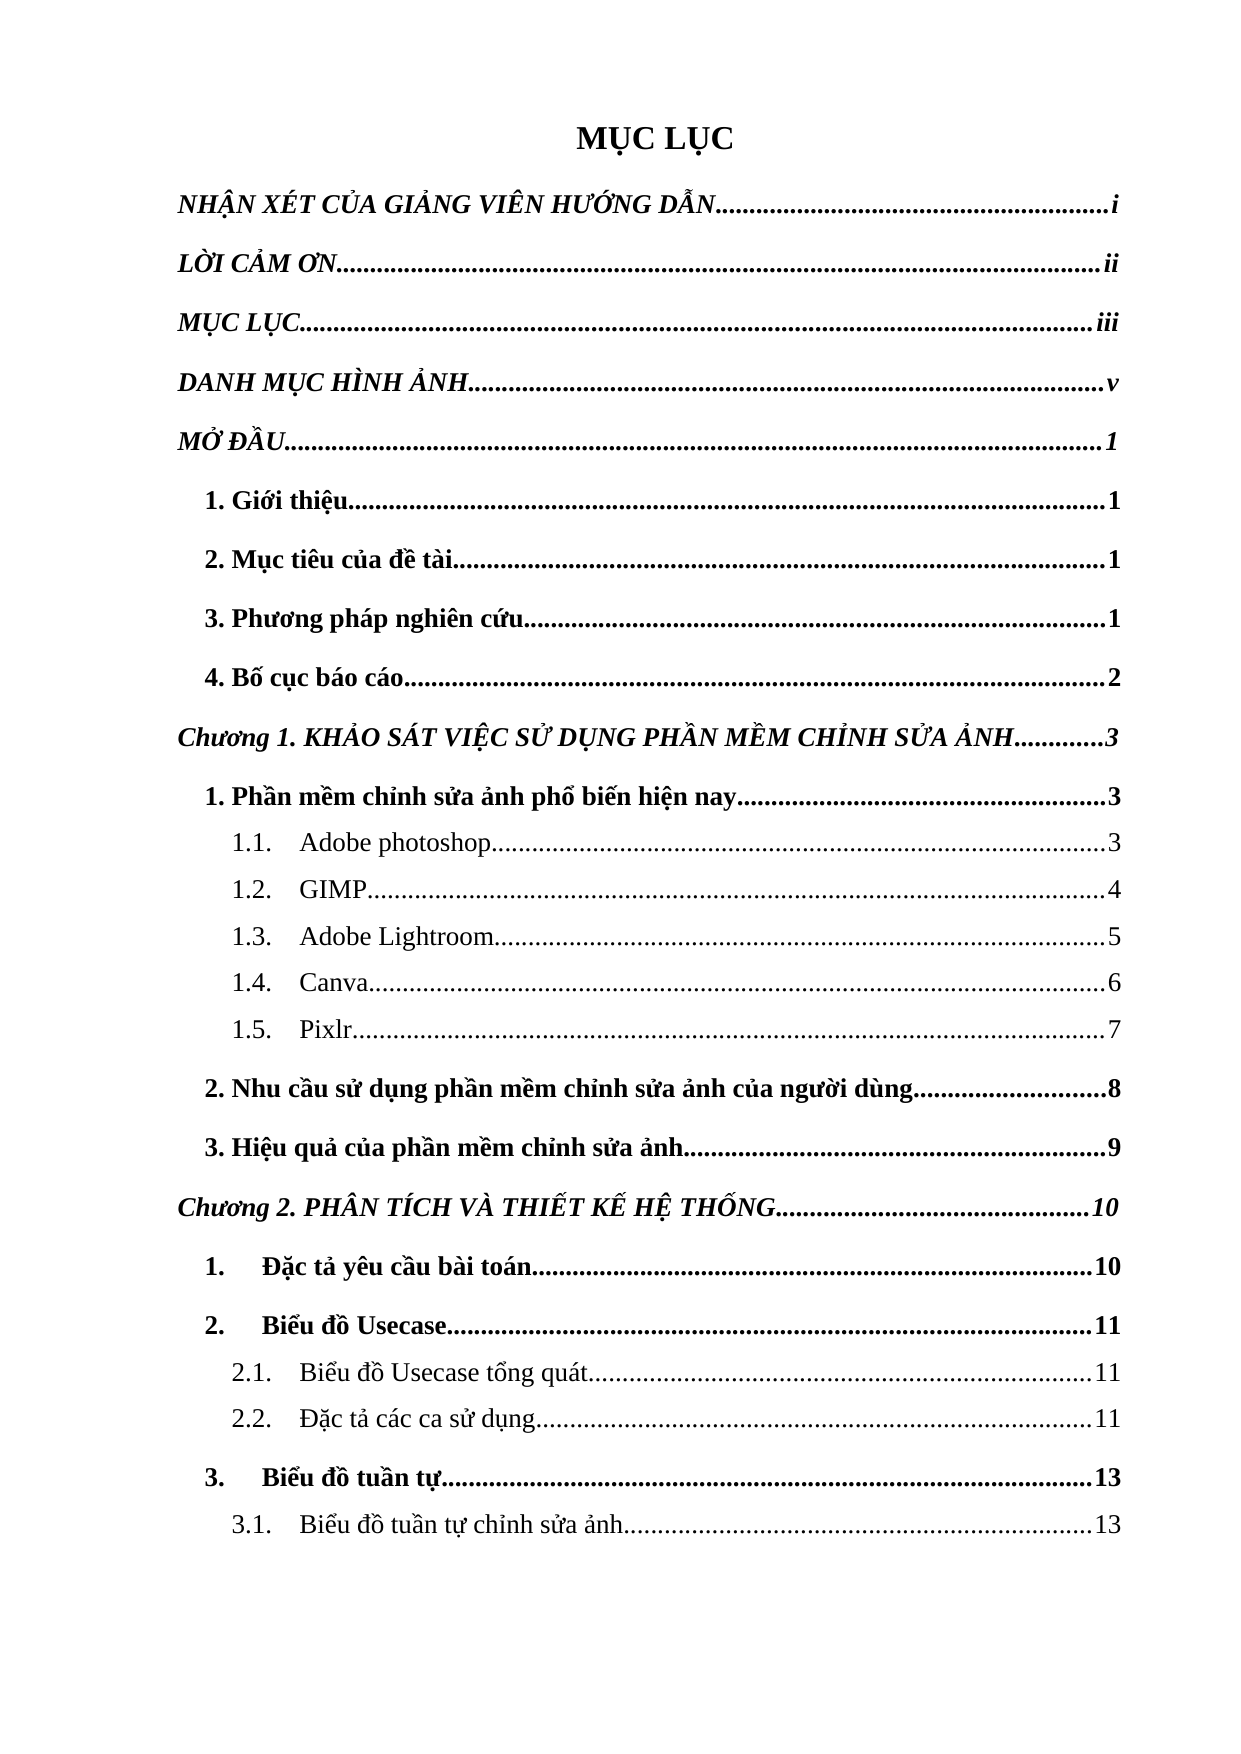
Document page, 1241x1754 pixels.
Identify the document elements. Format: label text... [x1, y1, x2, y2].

text Chương 1. KHẢO SÁT VIỆC SỬ DỤNG PHẦN MỀM CHỈNH SỬA ẢNH 3 [177, 721, 1122, 752]
text 1.3. Adobe Lightroom 5 [231, 920, 1122, 951]
text MỞ ĐẦU 1 [177, 425, 1122, 456]
text LỜI CẢM ƠN ii [177, 247, 1122, 278]
text 1. Đặc tả yêu cầu bài toán 10 [204, 1250, 1122, 1281]
text 4. Bố cục báo cáo 2 [204, 661, 1122, 693]
text 1.2. GIMP 4 [231, 873, 1122, 904]
text 2. Mục tiêu của đề tài 1 [204, 543, 1122, 574]
text 2.2. Đặc tả các ca sử dụng 11 [231, 1402, 1122, 1433]
text 2.1. Biểu đồ Usecase tổng quát 11 [231, 1356, 1122, 1387]
text 1.4. Canva 6 [231, 966, 1122, 998]
text Chương 2. PHÂN TÍCH VÀ THIẾT KẾ HỆ THỐNG 10 [177, 1191, 1122, 1222]
text MỤC LỤC iii [177, 306, 1122, 338]
text 1. Giới thiệu 1 [204, 484, 1122, 515]
text 3. Hiệu quả của phần mềm chỉnh sửa ảnh 9 [204, 1131, 1122, 1163]
text DANH MỤC HÌNH ẢNH v [177, 366, 1122, 397]
text 1.5. Pixlr 7 [231, 1013, 1122, 1044]
text 2. Nhu cầu sử dụng phần mềm chỉnh sửa ảnh của người dùng 8 [204, 1072, 1122, 1103]
text 3. Phương pháp nghiên cứu 1 [204, 602, 1122, 633]
text 1. Phần mềm chỉnh sửa ảnh phổ biến hiện nay 3 [204, 780, 1122, 811]
subtitle MỤC LỤC [262, 118, 1049, 156]
text 3. Biểu đồ tuần tự 13 [204, 1461, 1122, 1493]
text 1.1. Adobe photoshop 3 [231, 826, 1122, 858]
text 2. Biểu đồ Usecase 11 [204, 1309, 1122, 1340]
text 3.1. Biểu đồ tuần tự chỉnh sửa ảnh 13 [231, 1508, 1122, 1539]
text NHẬN XÉT CỦA GIẢNG VIÊN HƯỚNG DẪN i [177, 188, 1122, 219]
